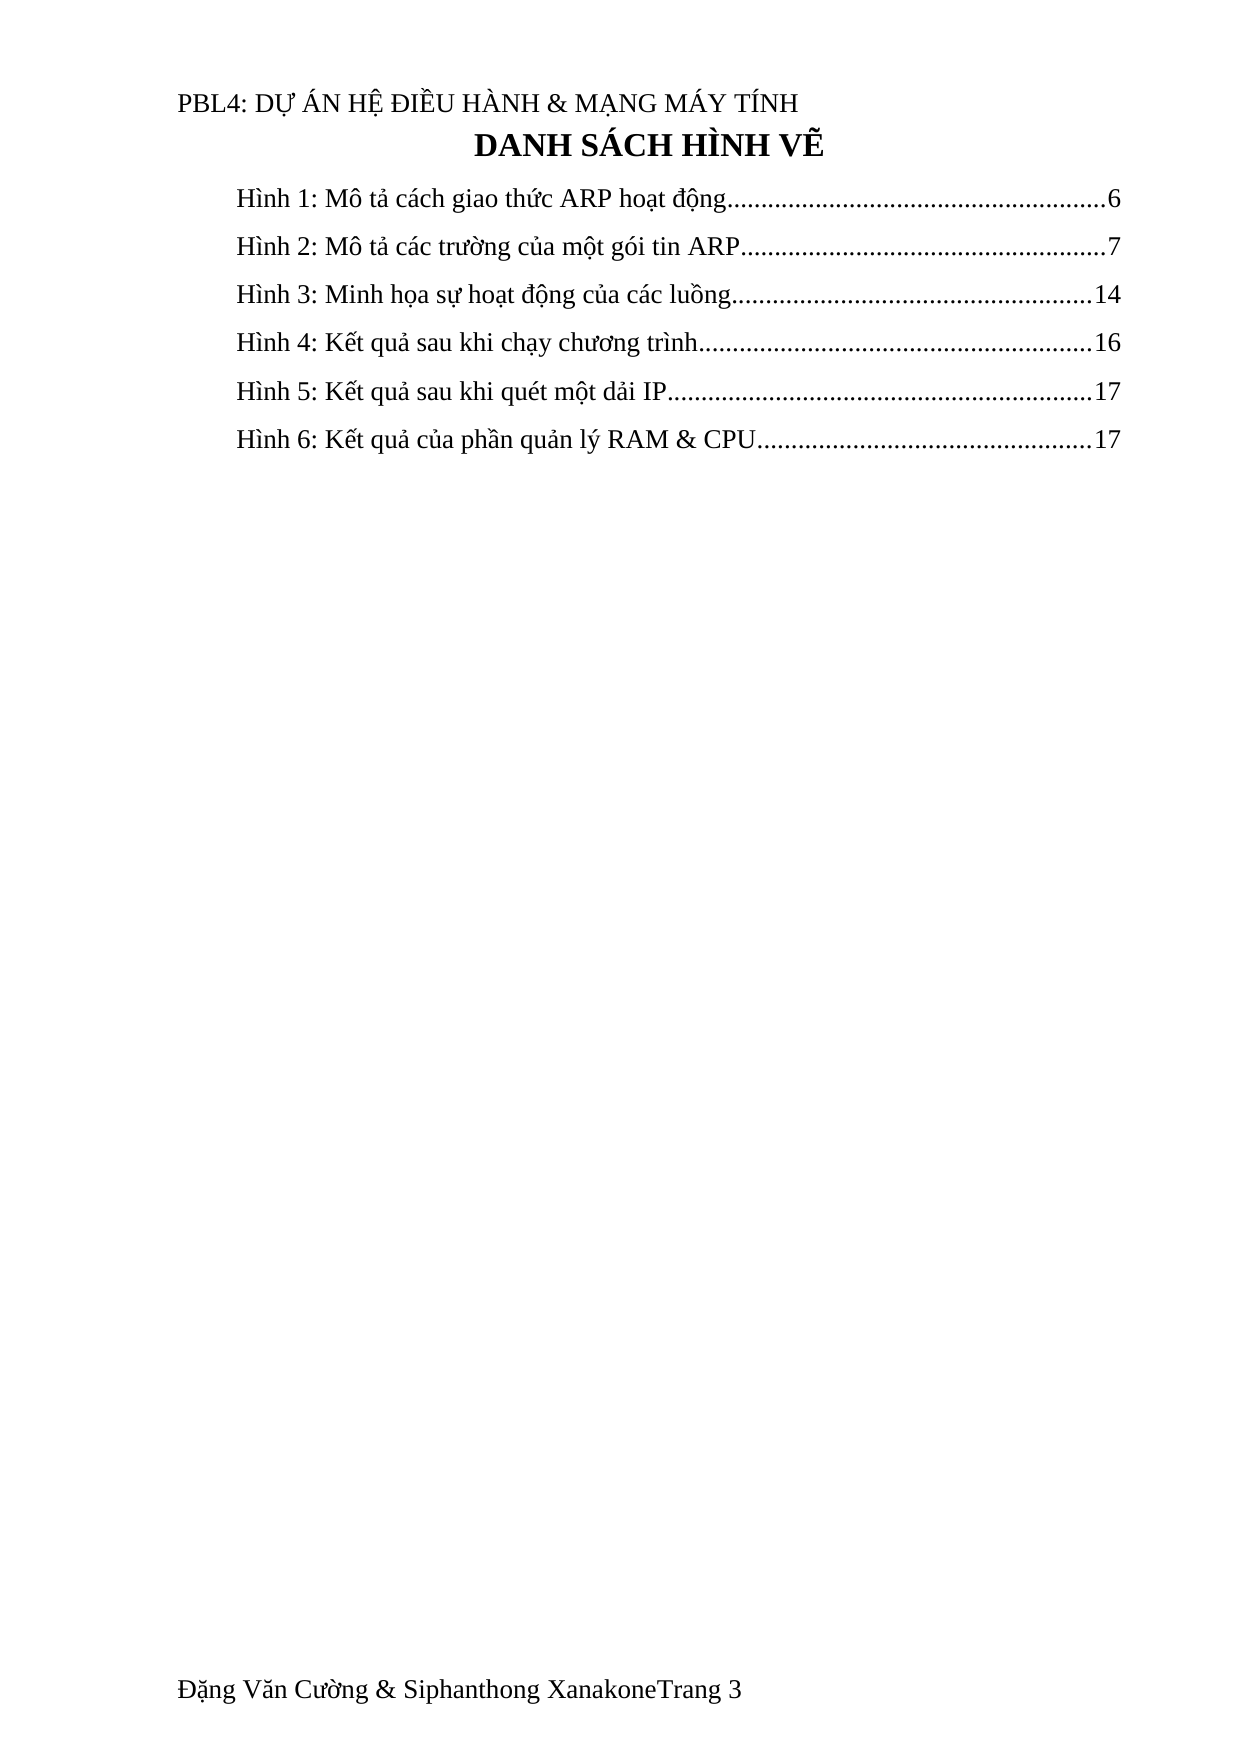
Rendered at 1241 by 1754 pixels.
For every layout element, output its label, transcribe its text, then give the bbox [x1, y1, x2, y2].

text Hình 4: Kết quả sau khi chạy chương trình 16 [177, 327, 1122, 358]
text Hình 3: Minh họa sự hoạt động của các luồng 14 [177, 278, 1122, 309]
text Hình 2: Mô tả các trường của một gói tin ARP 7 [177, 230, 1122, 261]
text Hình 1: Mô tả cách giao thức ARP hoạt động 6 [177, 182, 1122, 213]
text Hình 6: Kết quả của phần quản lý RAM & CPU 17 [177, 423, 1122, 454]
title DANH SÁCH HÌNH VẼ [177, 125, 1122, 164]
text Hình 5: Kết quả sau khi quét một dải IP 17 [177, 375, 1122, 406]
